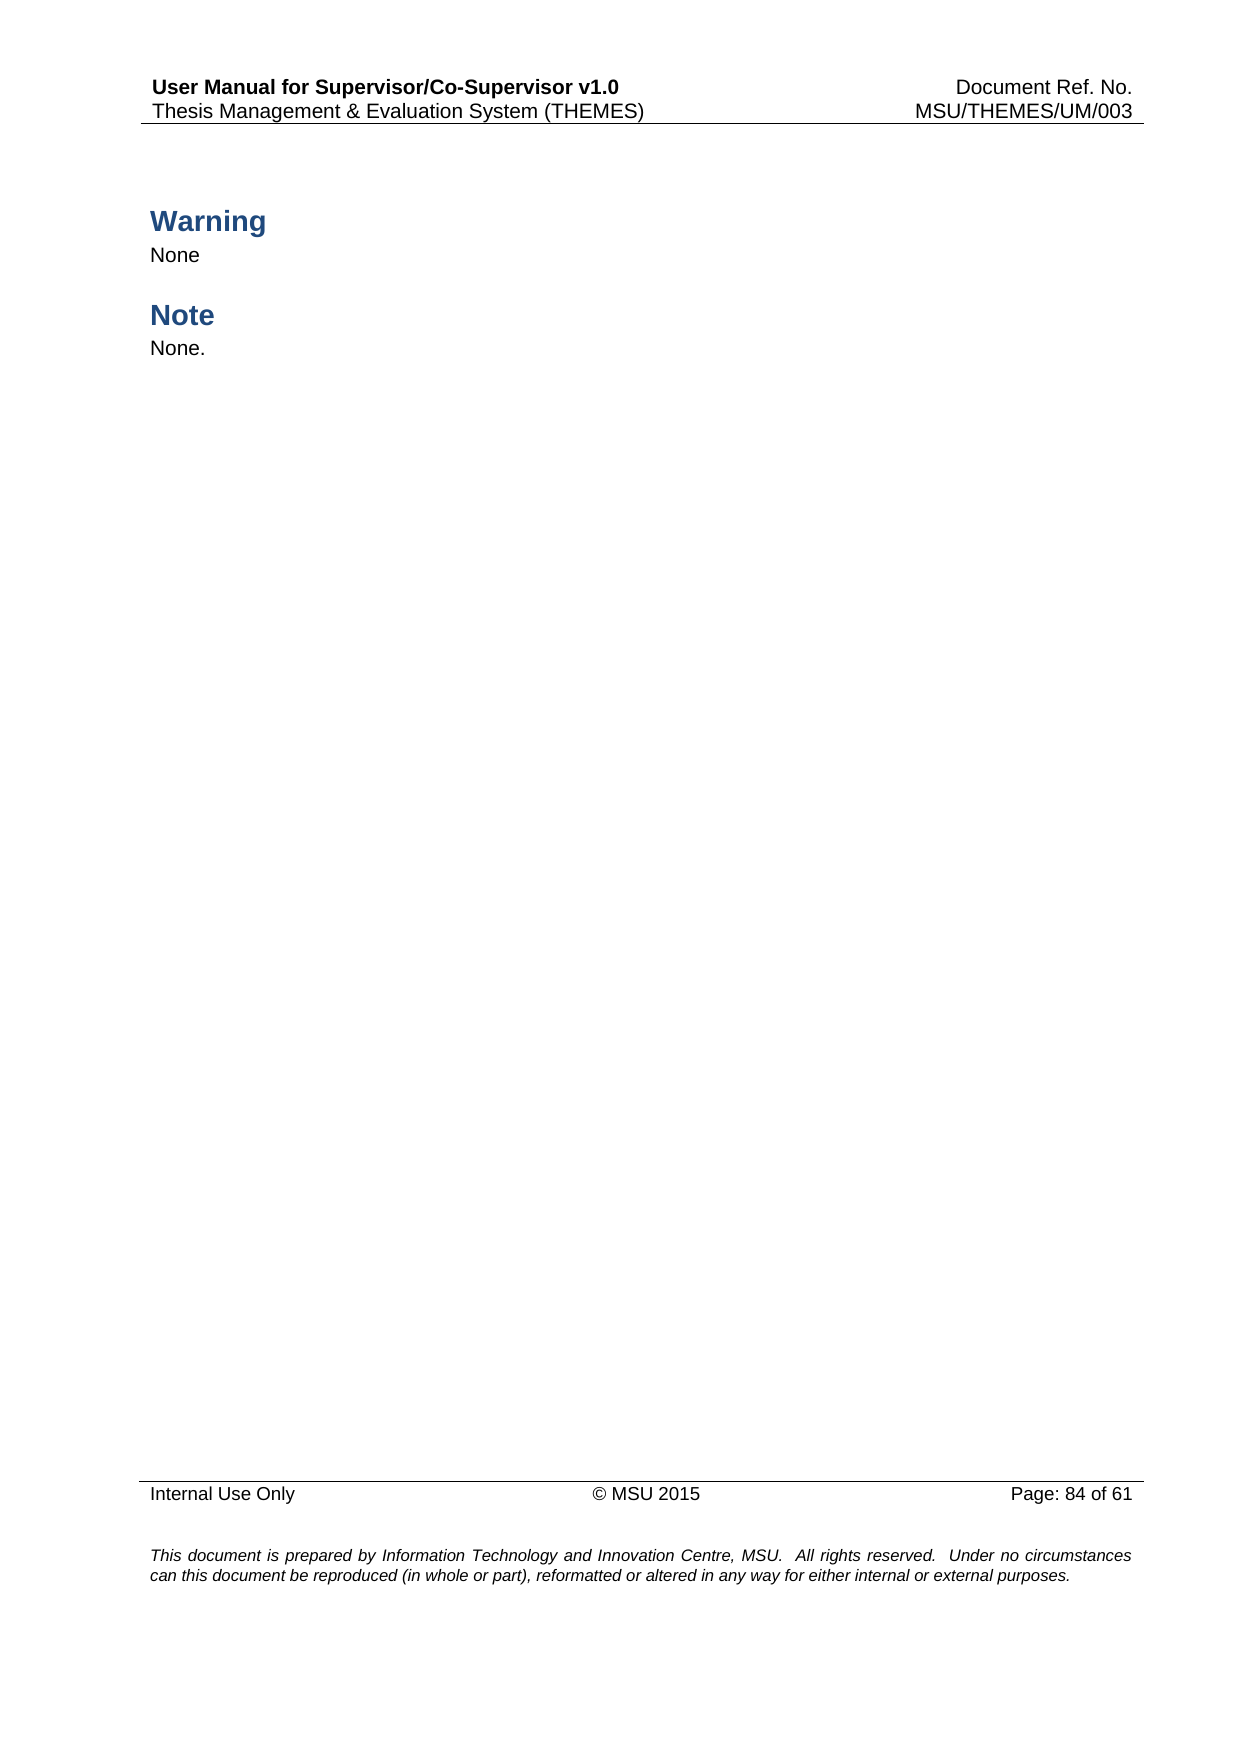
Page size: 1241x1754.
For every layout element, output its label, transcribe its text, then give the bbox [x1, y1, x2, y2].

text None. [150, 336, 1090, 360]
text Note [150, 298, 1090, 331]
text None [150, 243, 1090, 267]
text Warning [150, 204, 1090, 238]
